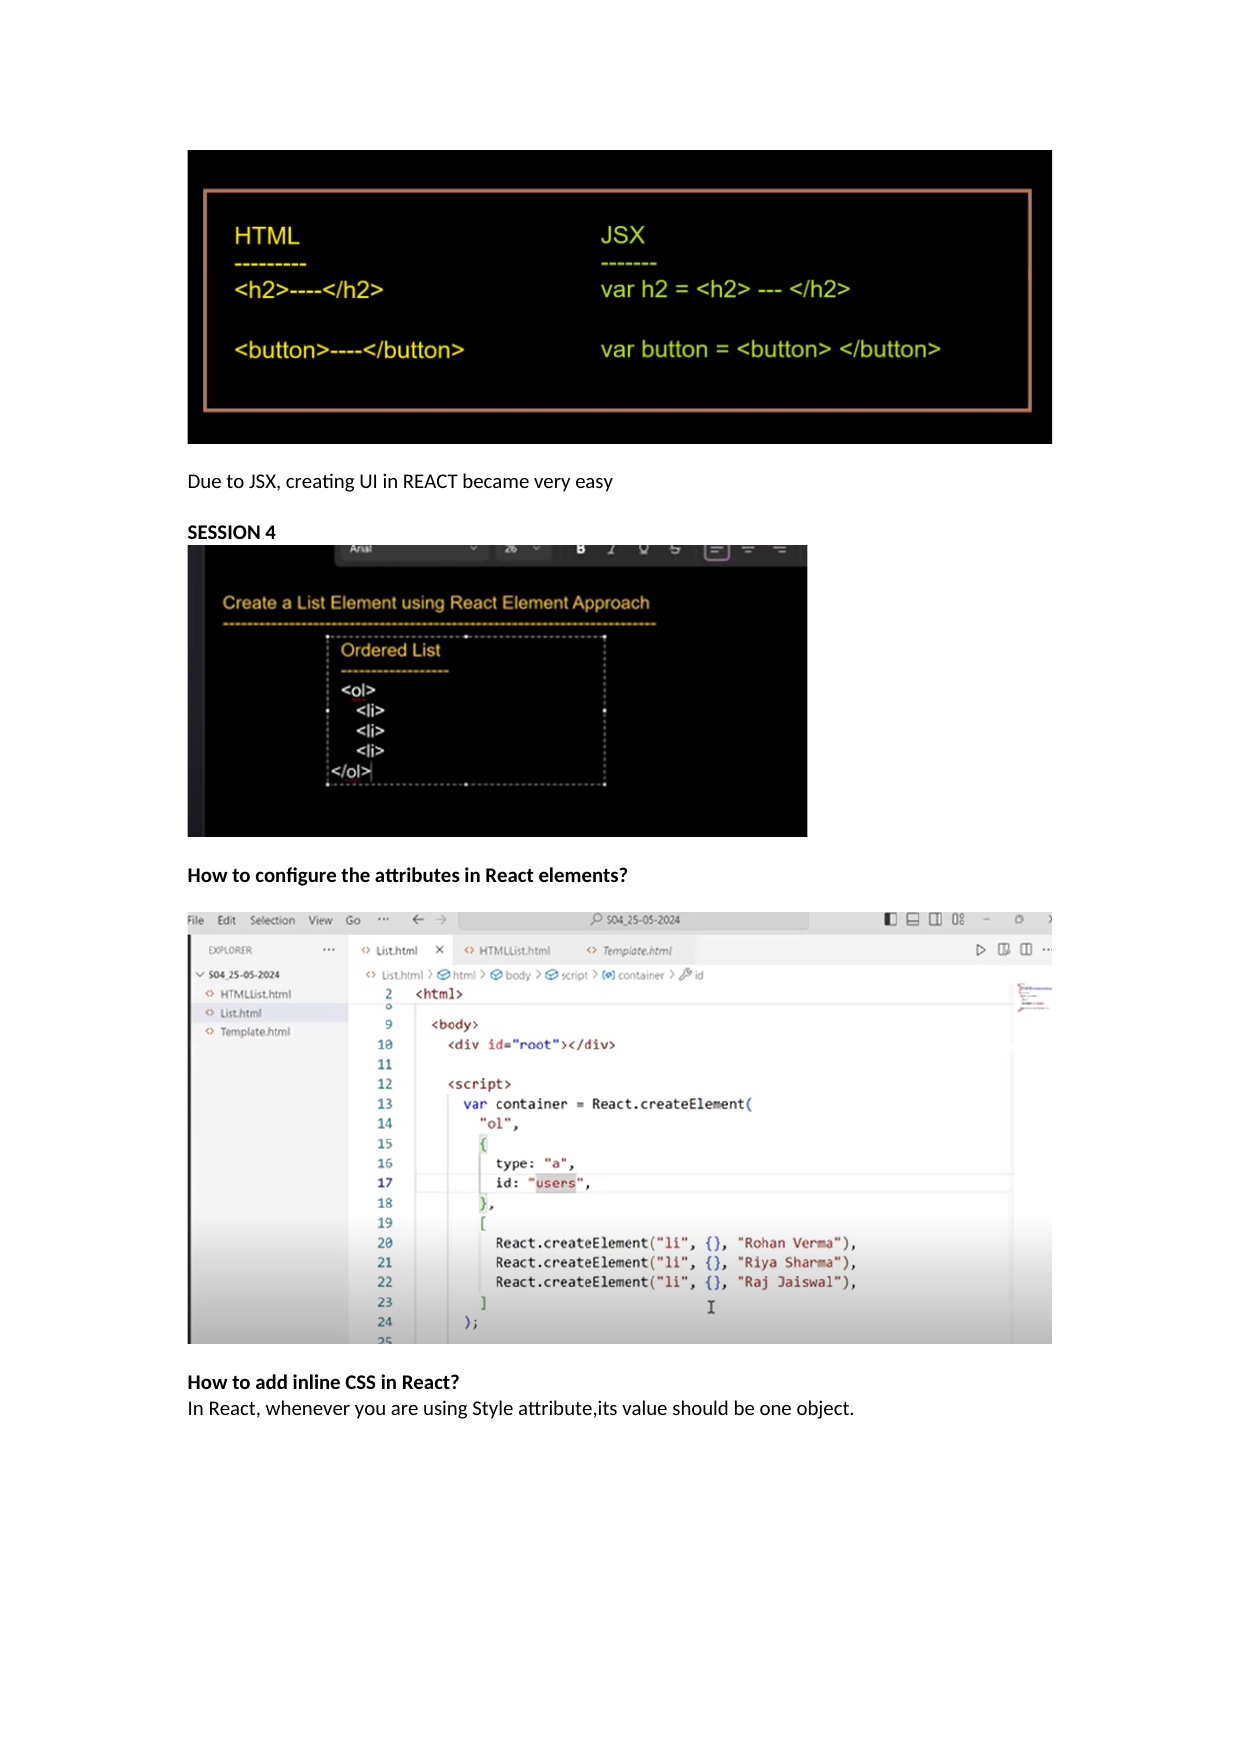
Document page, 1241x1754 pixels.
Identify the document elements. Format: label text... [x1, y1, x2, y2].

text How to add inline CSS in React? [187, 1369, 1053, 1395]
text In React, whenever you are using Style attribute,its value should be one object. [187, 1395, 1053, 1420]
picture [187, 912, 1052, 1344]
picture [187, 545, 808, 837]
text SESSION 4 [187, 519, 1053, 545]
text Due to JSX, creating UI in REACT became very easy [187, 469, 1053, 494]
picture [187, 150, 1053, 444]
text How to configure the attributes in React elements? [187, 862, 1053, 887]
